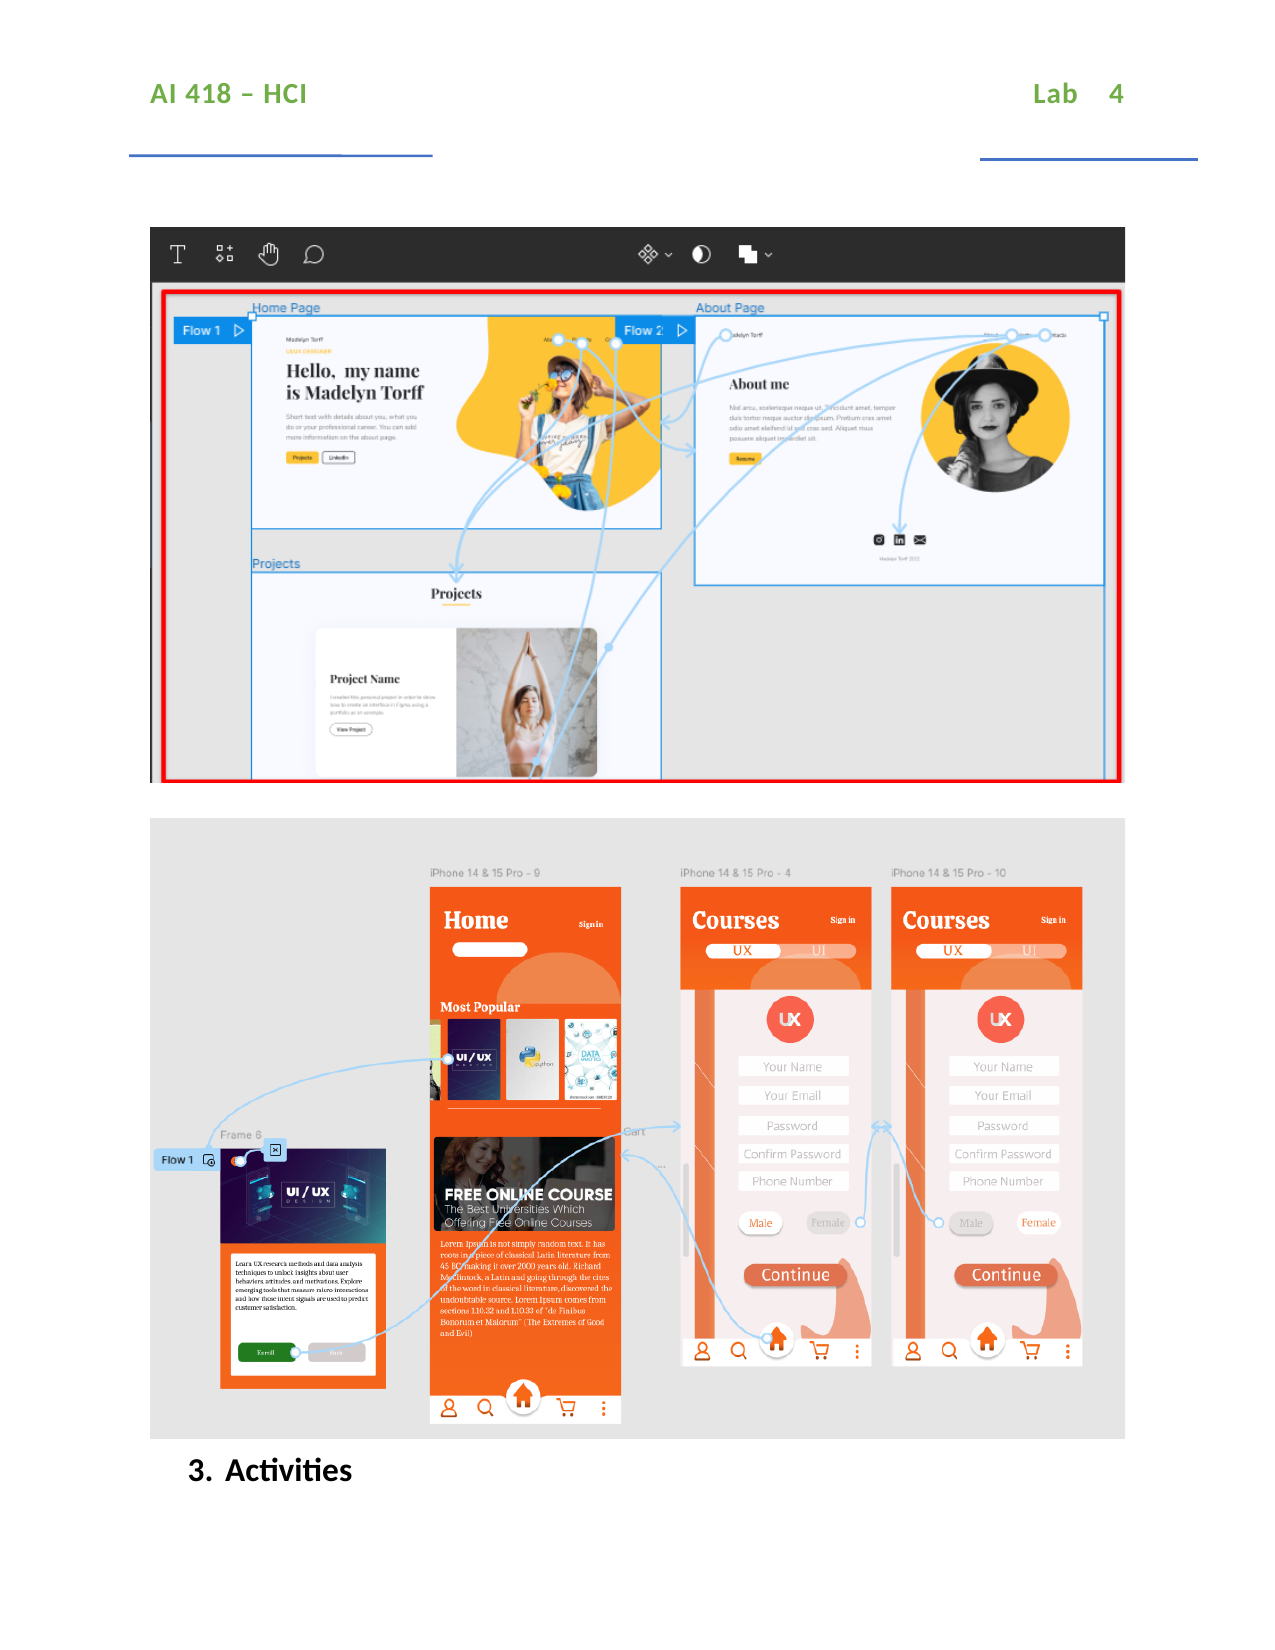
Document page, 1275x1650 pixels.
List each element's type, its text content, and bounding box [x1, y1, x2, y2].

picture [150, 818, 1125, 1439]
picture [150, 227, 1125, 783]
list Activities [187, 1449, 1125, 1490]
